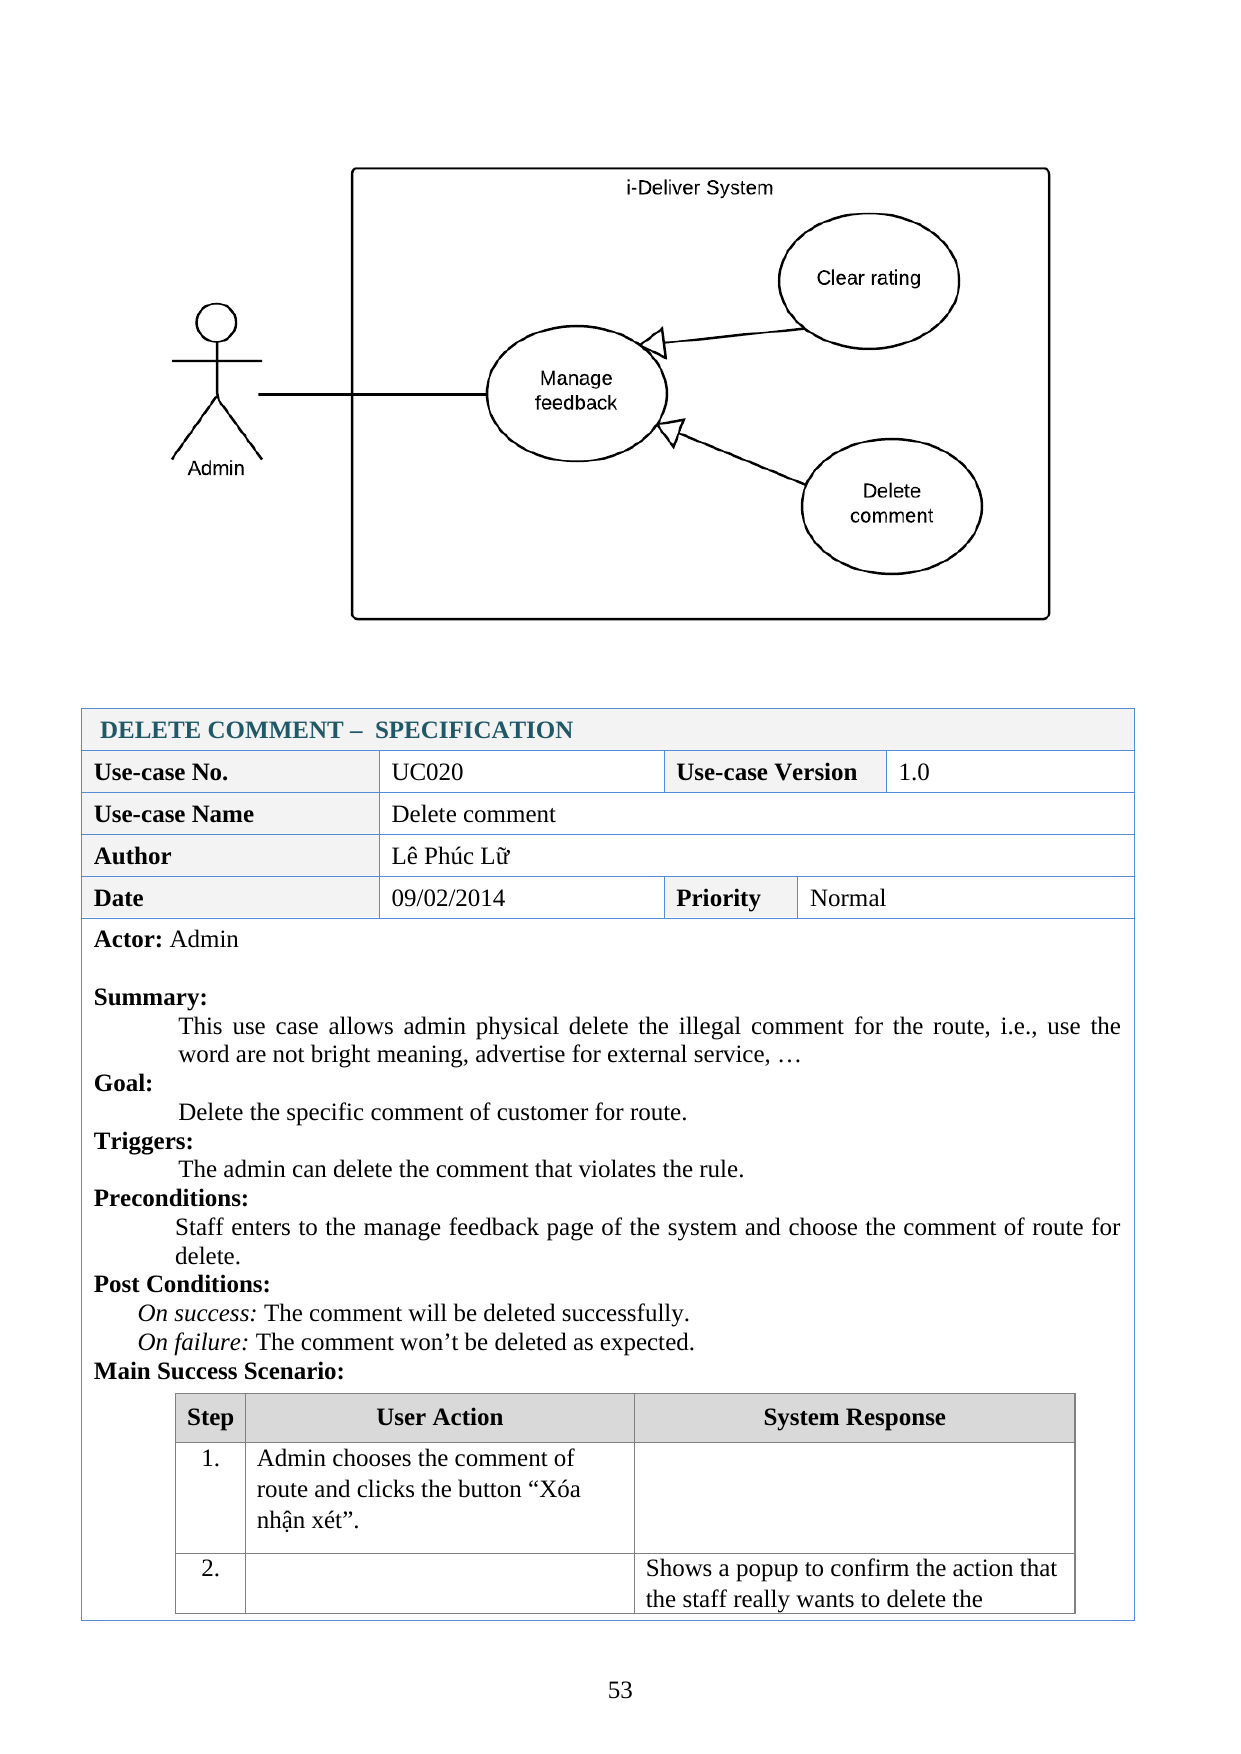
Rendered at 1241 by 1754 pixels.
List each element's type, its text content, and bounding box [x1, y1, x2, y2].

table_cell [82, 919, 1134, 1620]
table_cell Delete comment [380, 793, 1134, 834]
table_cell Date [82, 877, 379, 917]
table_cell Priority [665, 877, 797, 917]
table_cell Normal [798, 877, 1134, 917]
table_cell Author [82, 835, 379, 876]
table_cell 1.0 [887, 751, 1134, 792]
table_cell Use-case No. [82, 751, 379, 792]
table_header DELETE COMMENT – SPECIFICATION [82, 709, 1134, 750]
table_cell Use-case Version [665, 751, 886, 792]
table_cell UC020 [380, 751, 664, 792]
table_cell 09/02/2014 [380, 877, 664, 917]
table_cell Lê Phúc Lữ [380, 835, 1134, 876]
picture [112, 103, 1128, 690]
table_cell Use-case Name [82, 793, 379, 834]
